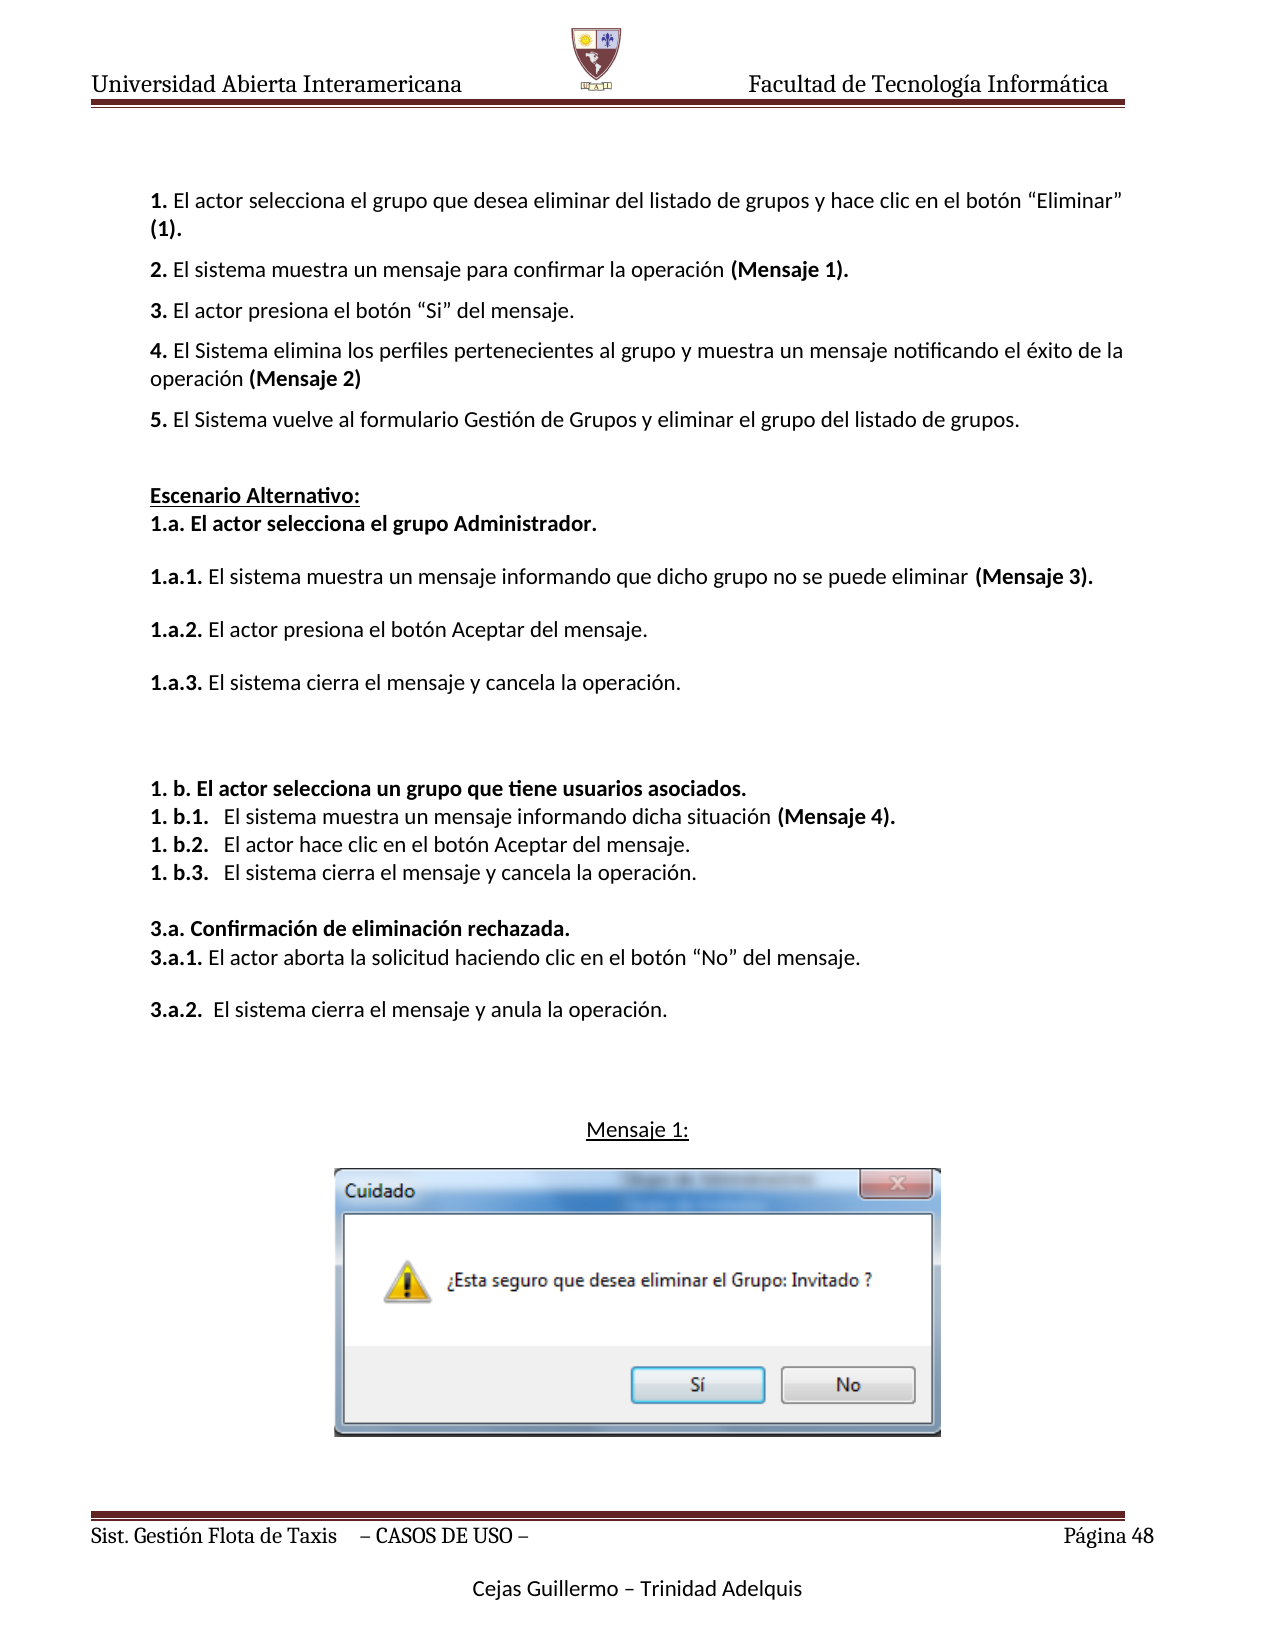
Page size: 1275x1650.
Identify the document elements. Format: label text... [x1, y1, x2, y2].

text 3. El actor presiona el botón “Si” del mensaje. [150, 296, 1125, 324]
text 1. b.2. El actor hace clic en el botón Aceptar del mensaje. [150, 831, 1125, 858]
text 1.a.3. El sistema cierra el mensaje y cancela la operación. [150, 668, 1125, 696]
text Escenario Alternativo: [150, 481, 1125, 509]
picture [560, 23, 633, 93]
picture [334, 1168, 941, 1437]
text 5. El Sistema vuelve al formulario Gestión de Grupos y eliminar el grupo del listado de grupos. [150, 405, 1125, 433]
text 3.a. Confirmación de eliminación rechazada. [150, 914, 1125, 943]
text 1. El actor selecciona el grupo que desea eliminar del listado de grupos y hace clic en el botón “Eliminar” (1). [150, 186, 1125, 242]
text 3.a.2. El sistema cierra el mensaje y anula la operación. [150, 996, 1125, 1024]
text 4. El Sistema elimina los perfiles pertenecientes al grupo y muestra un mensaje notificando el éxito de la operación (Mensaje 2) [150, 336, 1125, 392]
text 1. b. El actor selecciona un grupo que tiene usuarios asociados. [150, 774, 1125, 802]
text Mensaje 1: [150, 1115, 1125, 1143]
text 2. El sistema muestra un mensaje para confirmar la operación (Mensaje 1). [150, 255, 1125, 283]
text 1. b.3. El sistema cierra el mensaje y cancela la operación. [150, 858, 1125, 887]
text 1.a.2. El actor presiona el botón Aceptar del mensaje. [150, 615, 1125, 643]
text 1. b.1. El sistema muestra un mensaje informando dicha situación (Mensaje 4). [150, 802, 1125, 831]
text 1.a.1. El sistema muestra un mensaje informando que dicho grupo no se puede eliminar (Mensaje 3). [150, 562, 1125, 590]
text 1.a. El actor selecciona el grupo Administrador. [150, 509, 1125, 537]
text 3.a.1. El actor aborta la solicitud haciendo clic en el botón “No” del mensaje. [150, 943, 1123, 971]
